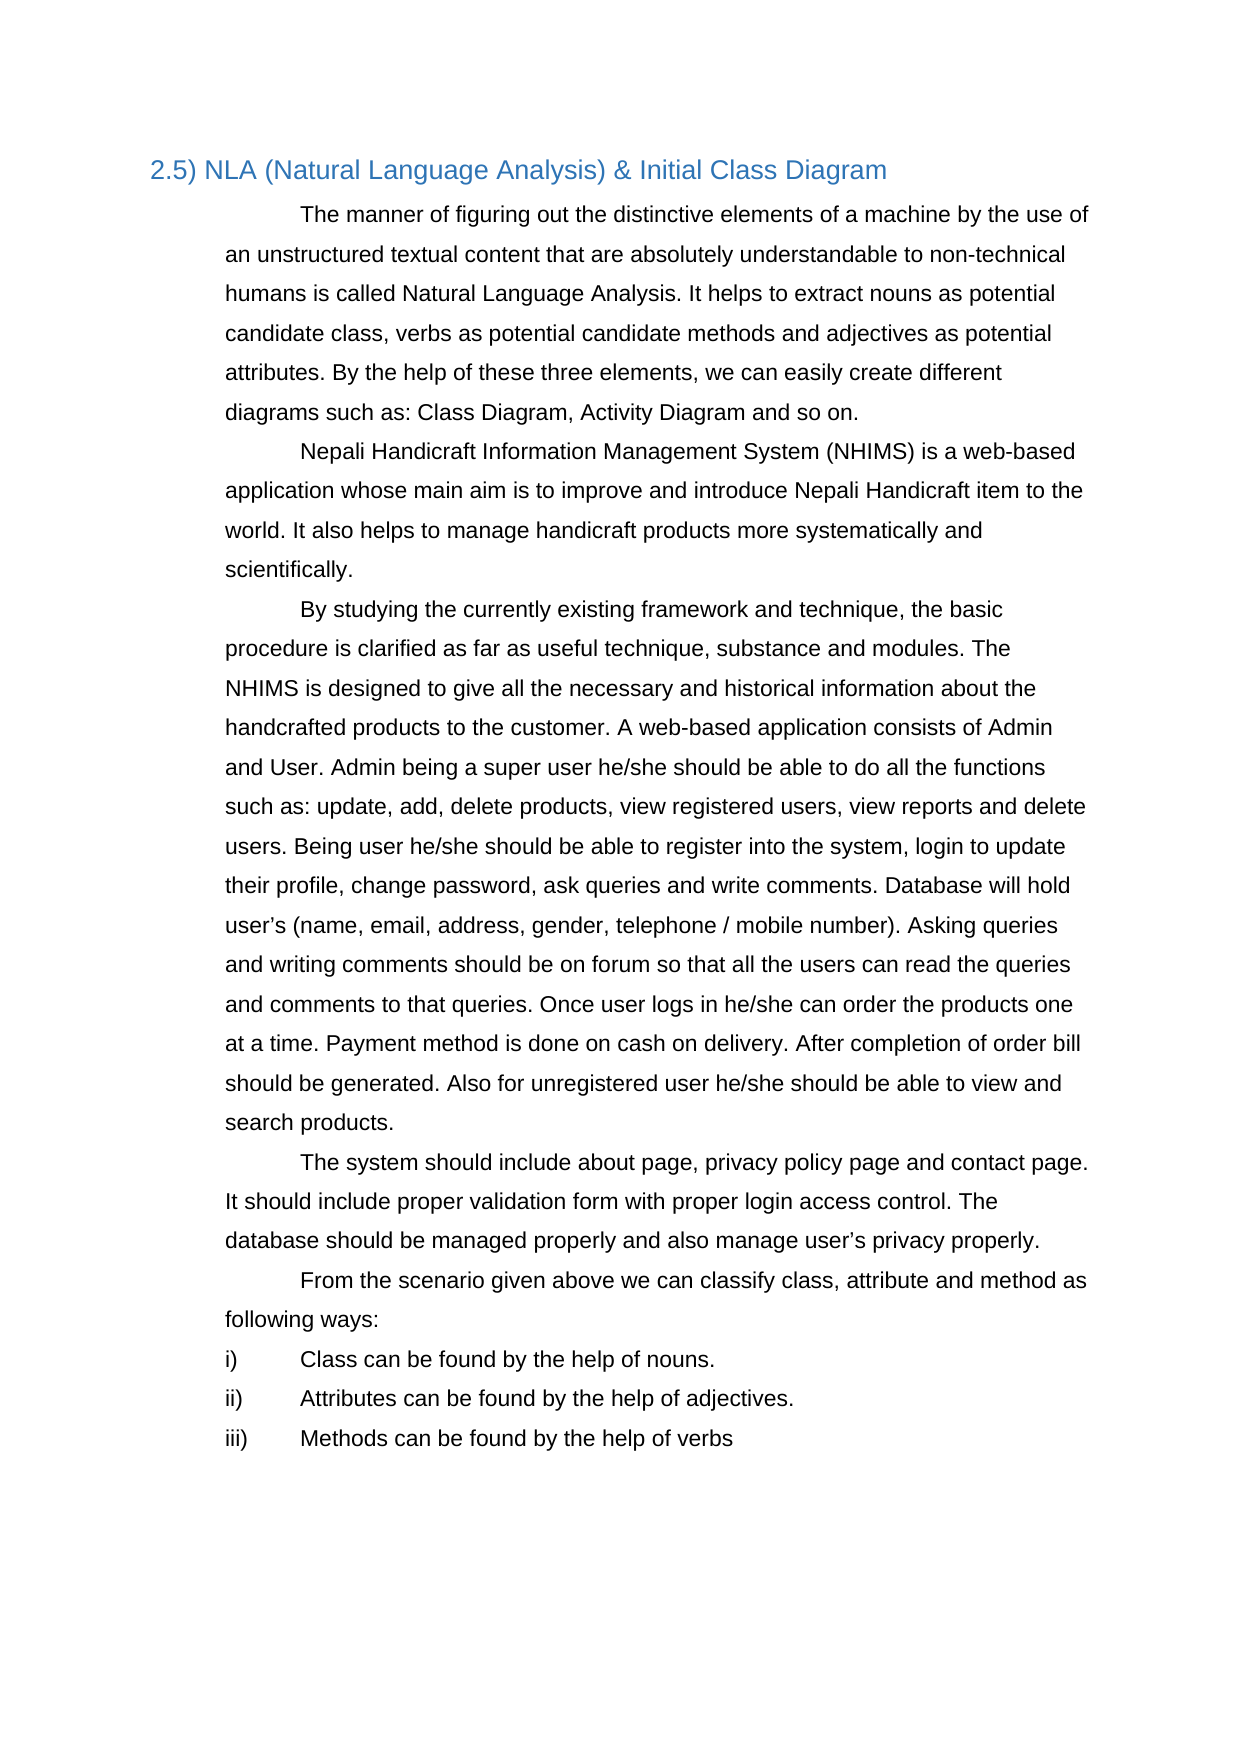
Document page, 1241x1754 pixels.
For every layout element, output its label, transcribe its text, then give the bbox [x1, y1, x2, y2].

list Methods can be found by the help of verbs [225, 1425, 1090, 1451]
list The manner of figuring out the distinctive elements of a machine by the use of an unstructured textual content that are absolutely understandable to non-technical humans is called Natural Language Analysis. It helps to extract nouns as potential candidate class, verbs as potential candidate methods and adjectives as potential attributes. By the help of these three elements, we can easily create different diagrams such as: Class Diagram, Activity Diagram and so on. [225, 201, 1090, 425]
subtitle 2.5) NLA (Natural Language Analysis) & Initial Class Diagram [150, 154, 1090, 185]
list From the scenario given above we can classify class, attribute and method as following ways: [225, 1267, 1090, 1333]
list The system should include about page, privacy policy page and contact page. It should include proper validation form with proper login access control. The database should be managed properly and also manage user’s privacy properly. [225, 1148, 1090, 1254]
list By studying the currently existing framework and technique, the basic procedure is clarified as far as useful technique, substance and modules. The NHIMS is designed to give all the necessary and historical information about the handcrafted products to the customer. A web-based application consists of Admin and User. Admin being a super user he/she should be able to do all the functions such as: update, add, delete products, view registered users, view reports and delete users. Being user he/she should be able to register into the system, login to update their profile, change password, ask queries and write comments. Database will hold user’s (name, email, address, gender, telephone / mobile number). Asking queries and writing comments should be on forum so that all the users can read the queries and comments to that queries. Once user logs in he/she can order the products one at a time. Payment method is done on cash on delivery. After completion of order bill should be generated. Also for unregistered user he/she should be able to view and search products. [225, 596, 1090, 1135]
list Attributes can be found by the help of adjectives. [225, 1385, 1090, 1412]
list Nepali Handicraft Information Management System (NHIMS) is a web-based application whose main aim is to improve and introduce Nepali Handicraft item to the world. It also helps to manage handicraft products more systematically and scientifically. [225, 438, 1090, 583]
list Class can be found by the help of nouns. [225, 1346, 1090, 1372]
